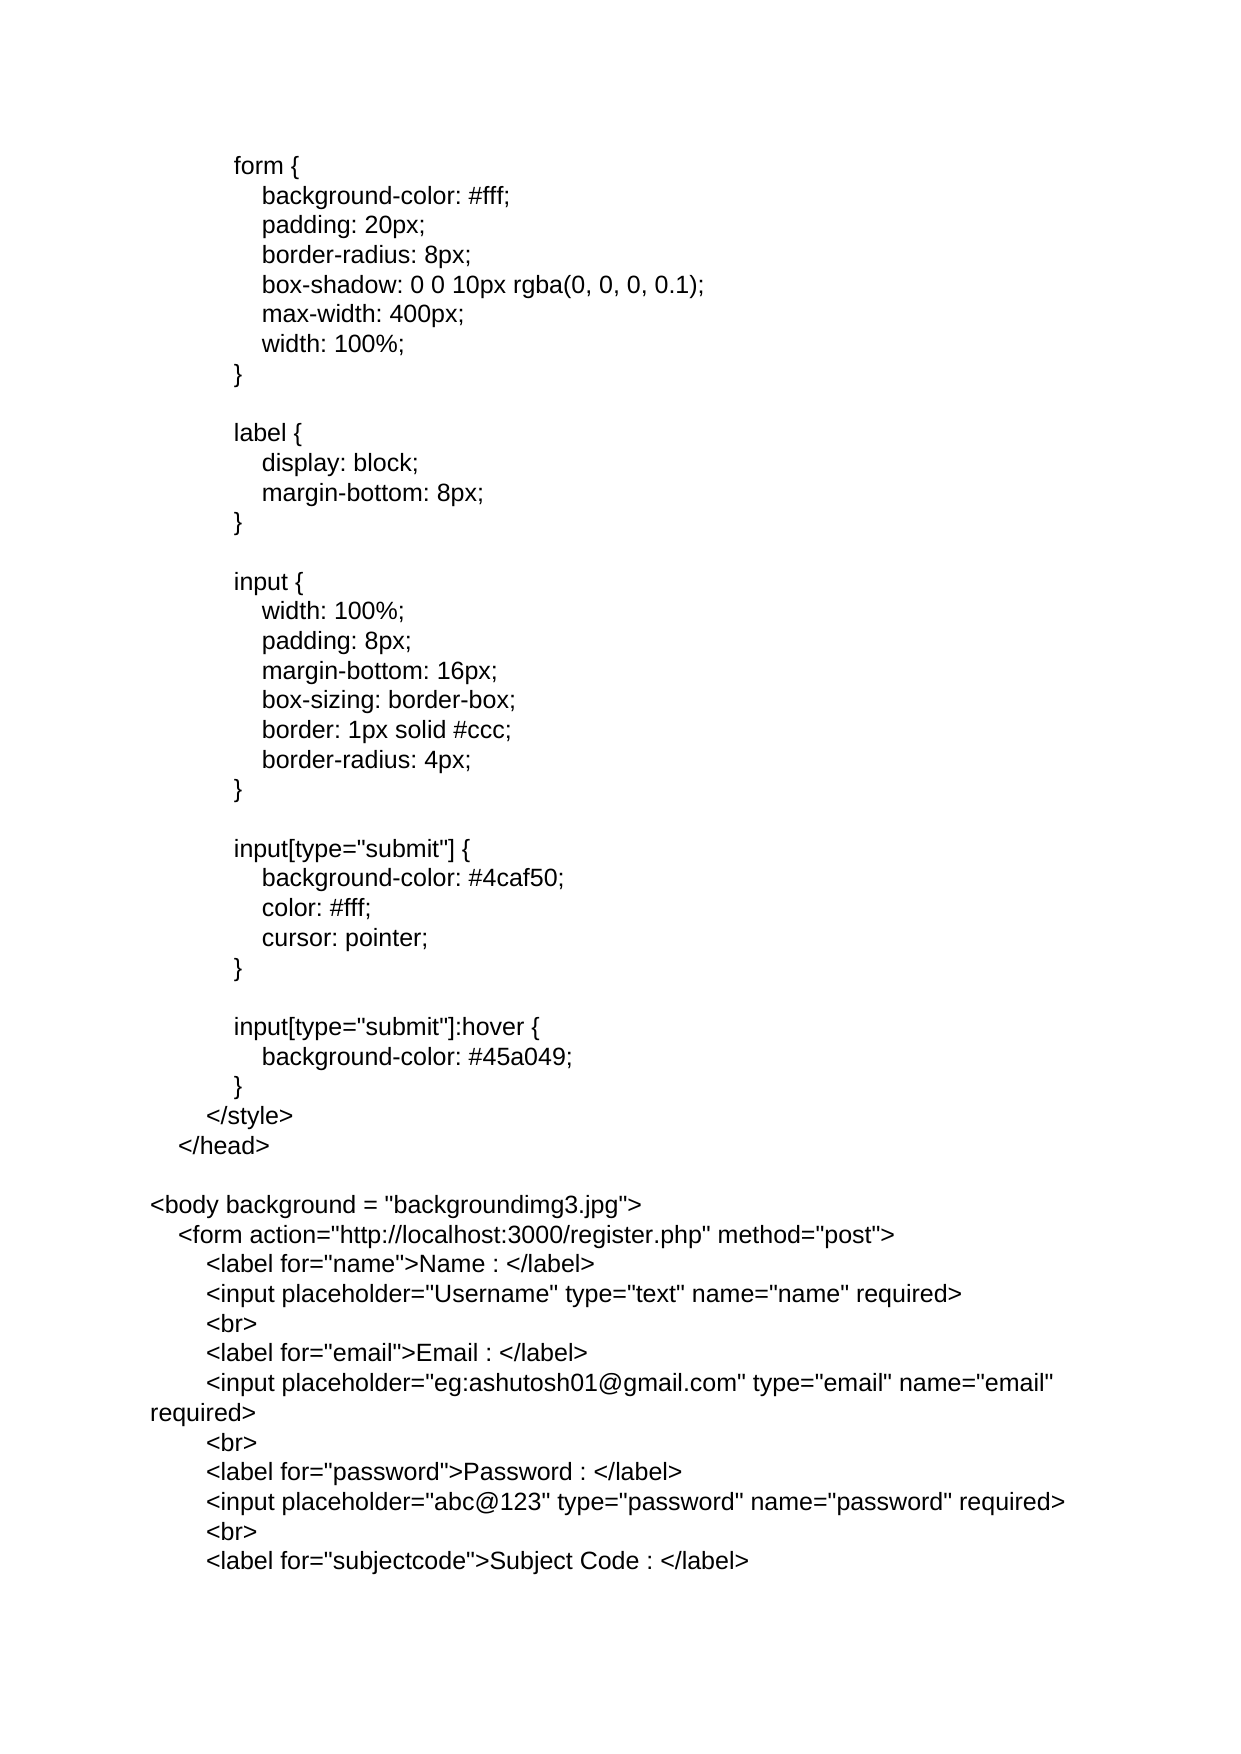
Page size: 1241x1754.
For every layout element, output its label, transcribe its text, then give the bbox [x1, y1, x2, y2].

text input { [150, 566, 1090, 595]
text <br> [150, 1308, 1090, 1337]
text </head> [150, 1130, 1090, 1159]
text box-shadow: 0 0 10px rgba(0, 0, 0, 0.1); [150, 269, 1090, 298]
text form { [150, 150, 1090, 180]
text <label for="password">Password : </label> [150, 1456, 1090, 1486]
text } [150, 1070, 1090, 1100]
text input[type="submit"] { [150, 833, 1090, 862]
text <input placeholder="Username" type="text" name="name" required> [150, 1278, 1090, 1308]
text label { [150, 417, 1090, 447]
text <br> [150, 1427, 1090, 1456]
text <label for="subjectcode">Subject Code : </label> [150, 1545, 1090, 1575]
text display: block; [150, 447, 1090, 477]
text } [150, 952, 1090, 981]
text padding: 20px; [150, 209, 1090, 239]
text <body background = "backgroundimg3.jpg"> [150, 1189, 1090, 1219]
text </style> [150, 1100, 1090, 1130]
text box-sizing: border-box; [150, 684, 1090, 714]
text <label for="email">Email : </label> [150, 1337, 1090, 1367]
text padding: 8px; [150, 625, 1090, 655]
text } [150, 506, 1090, 536]
text max-width: 400px; [150, 298, 1090, 328]
text } [150, 358, 1090, 387]
text width: 100%; [150, 595, 1090, 625]
text <input placeholder="abc@123" type="password" name="password" required> [150, 1486, 1090, 1516]
text } [150, 773, 1090, 803]
text background-color: #fff; [150, 180, 1090, 209]
text margin-bottom: 8px; [150, 477, 1090, 506]
text input[type="submit"]:hover { [150, 1011, 1090, 1041]
text margin-bottom: 16px; [150, 655, 1090, 684]
text border: 1px solid #ccc; [150, 714, 1090, 744]
text background-color: #4caf50; [150, 862, 1090, 892]
text color: #fff; [150, 892, 1090, 922]
text border-radius: 8px; [150, 239, 1090, 269]
text cursor: pointer; [150, 922, 1090, 952]
text border-radius: 4px; [150, 744, 1090, 773]
text <label for="name">Name : </label> [150, 1248, 1090, 1278]
text <input placeholder="eg:ashutosh01@gmail.com" type="email" name="email" required> [150, 1367, 1090, 1427]
text background-color: #45a049; [150, 1041, 1090, 1070]
text width: 100%; [150, 328, 1090, 358]
text <br> [150, 1516, 1090, 1545]
text <form action="http://localhost:3000/register.php" method="post"> [150, 1219, 1090, 1248]
